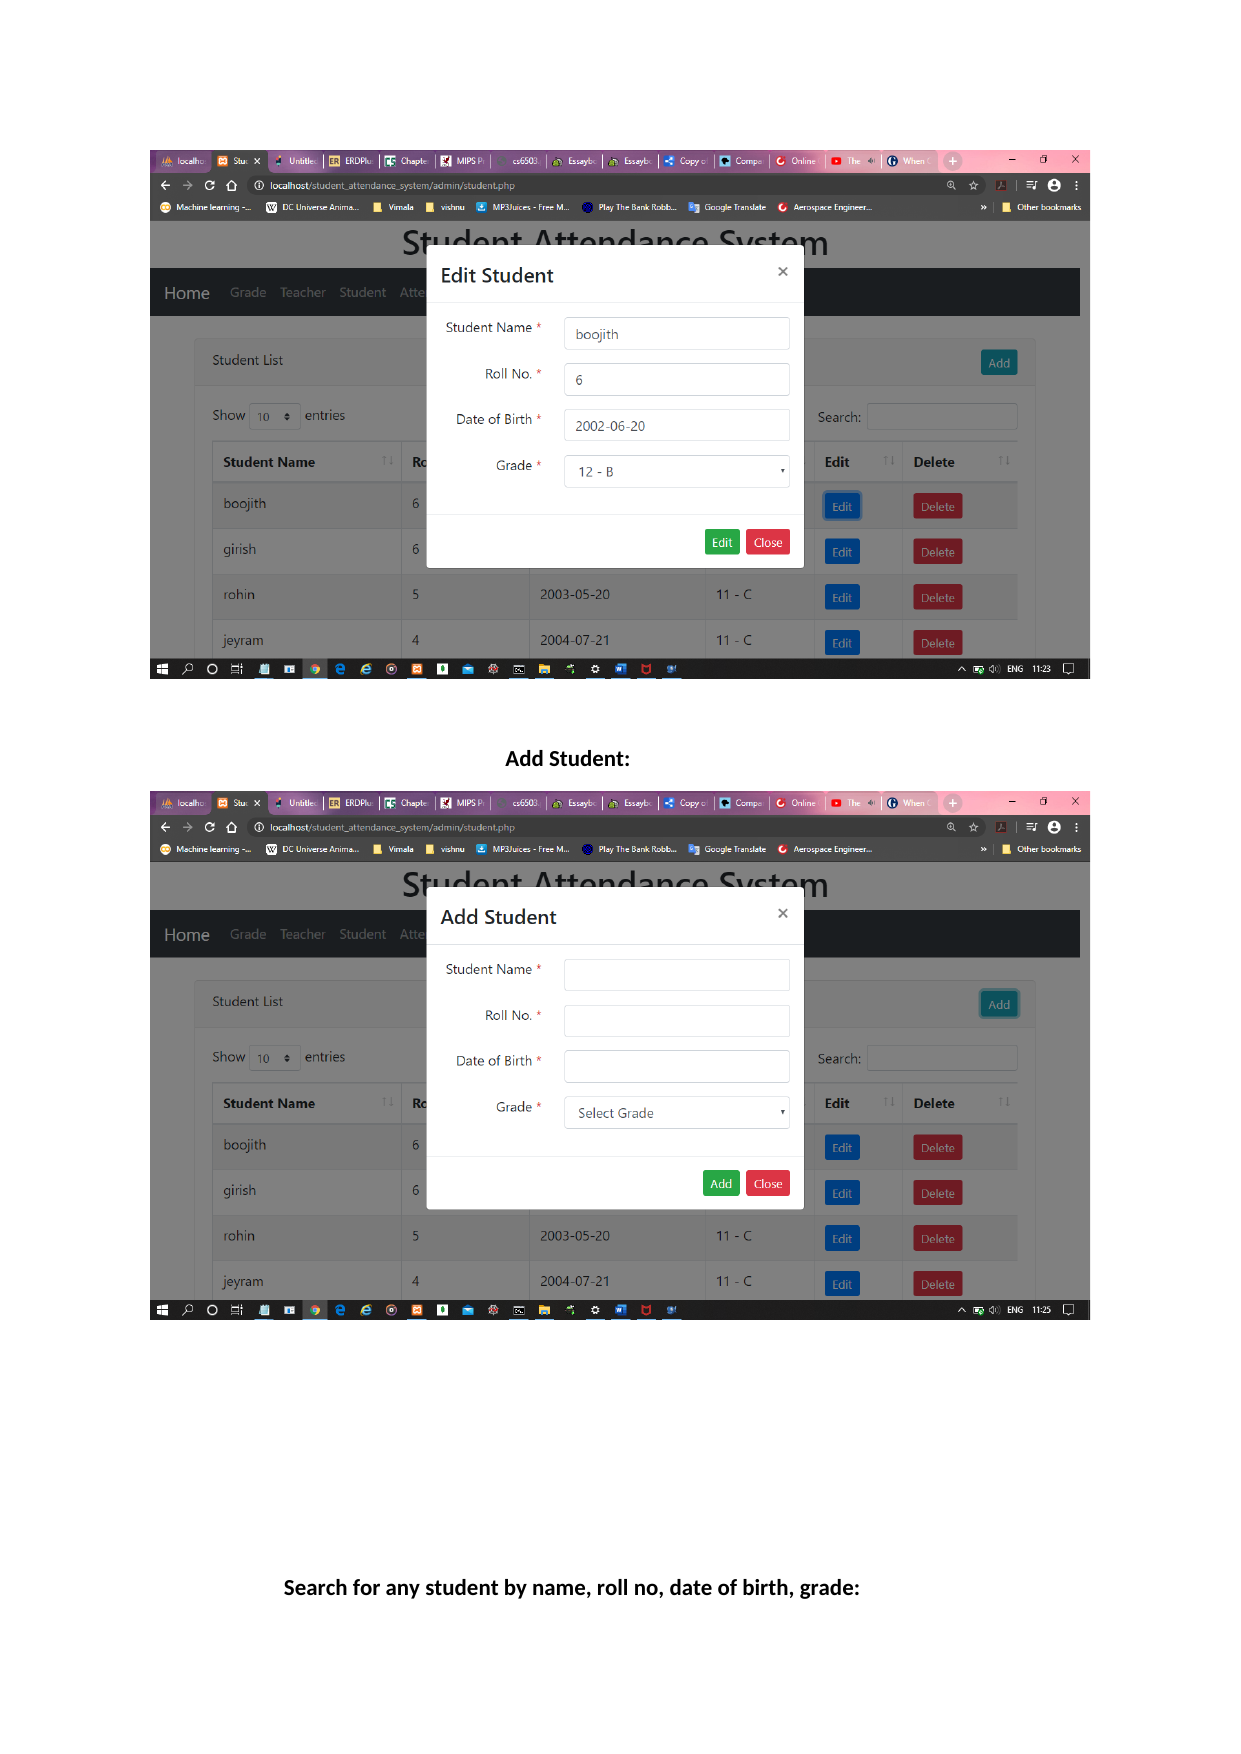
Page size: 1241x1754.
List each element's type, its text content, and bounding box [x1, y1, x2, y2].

text Search for any student by name, roll no, date of birth, grade: [150, 1573, 1090, 1601]
picture [150, 150, 1091, 679]
text Add Student: [150, 744, 1090, 772]
picture [150, 791, 1091, 1320]
